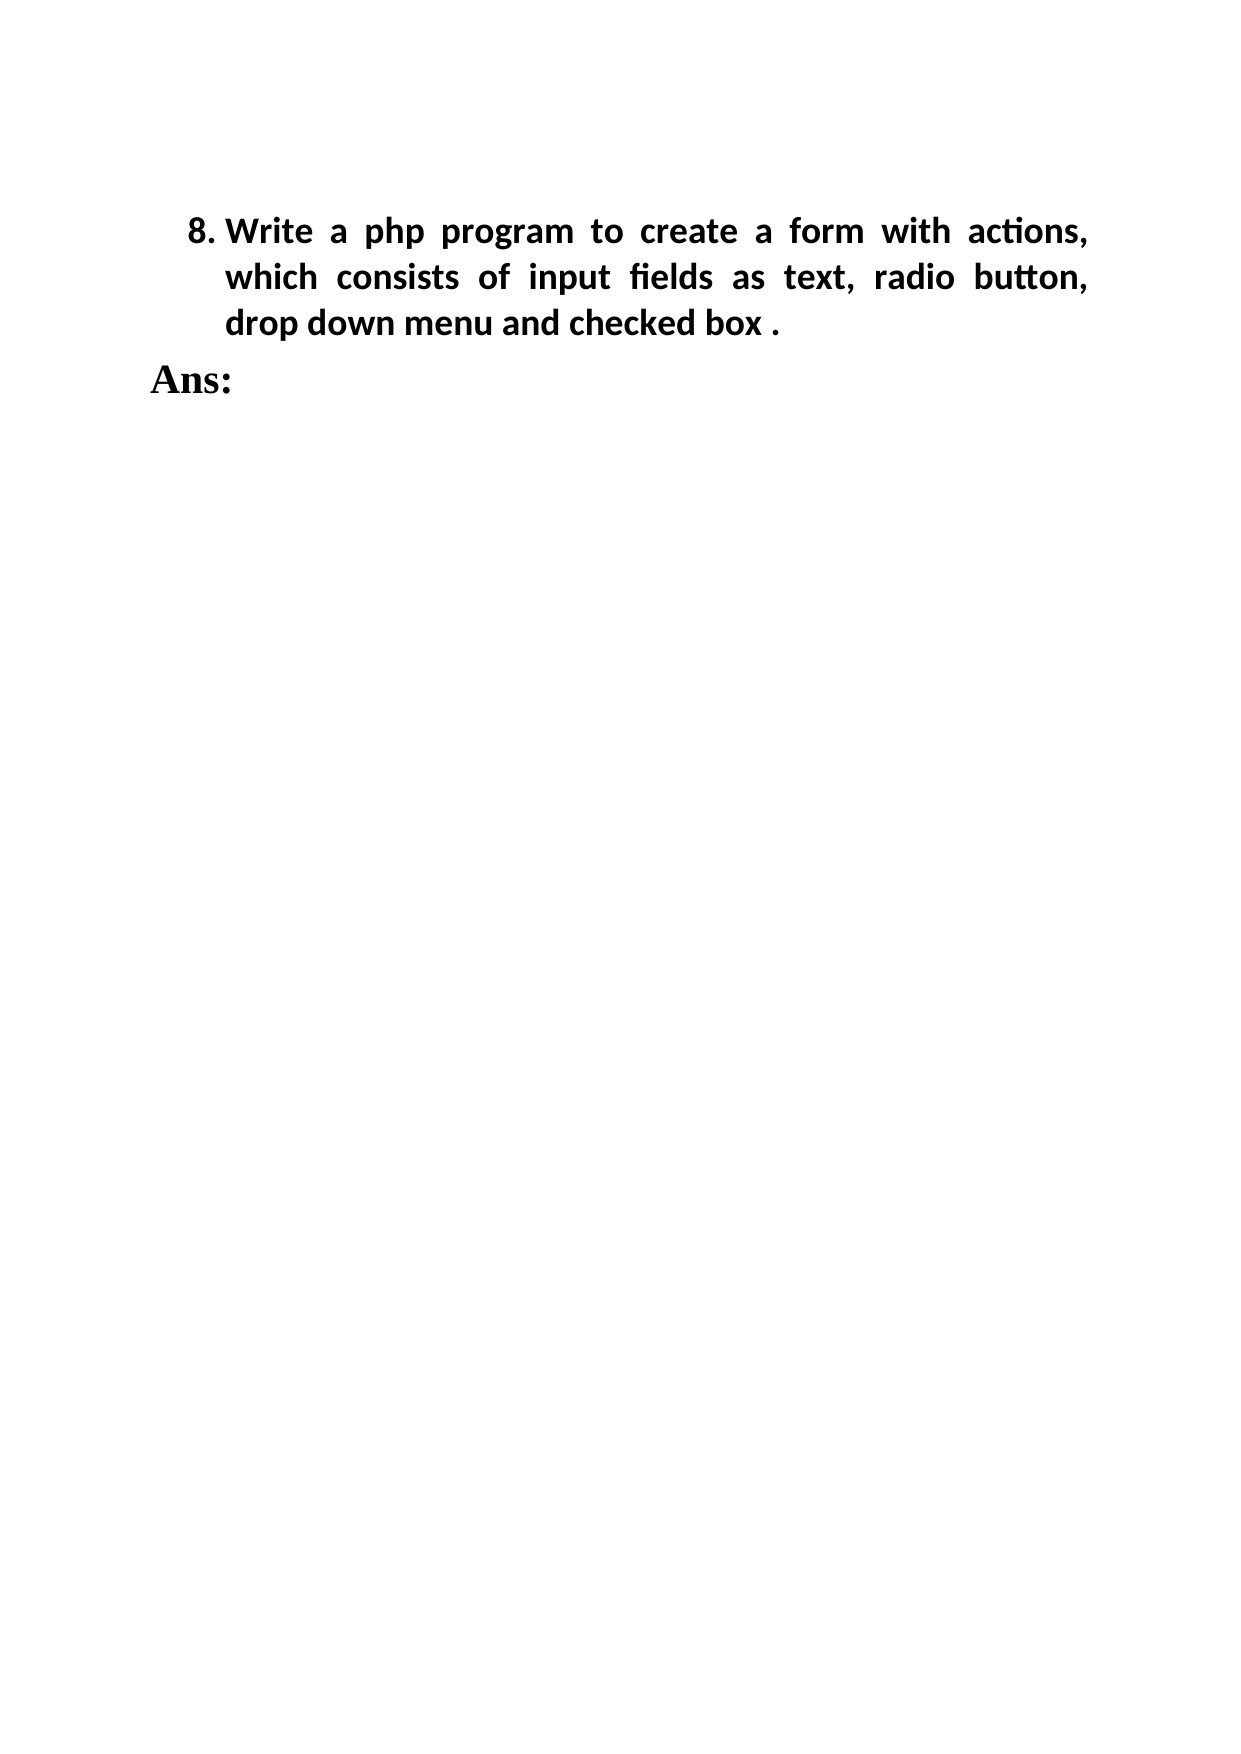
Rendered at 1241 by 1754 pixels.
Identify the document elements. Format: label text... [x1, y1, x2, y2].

text Ans: [150, 354, 1090, 402]
list Write a php program to create a form with actions, which consists of input fields as text, radio button, drop down menu and checked box . [187, 207, 1090, 345]
